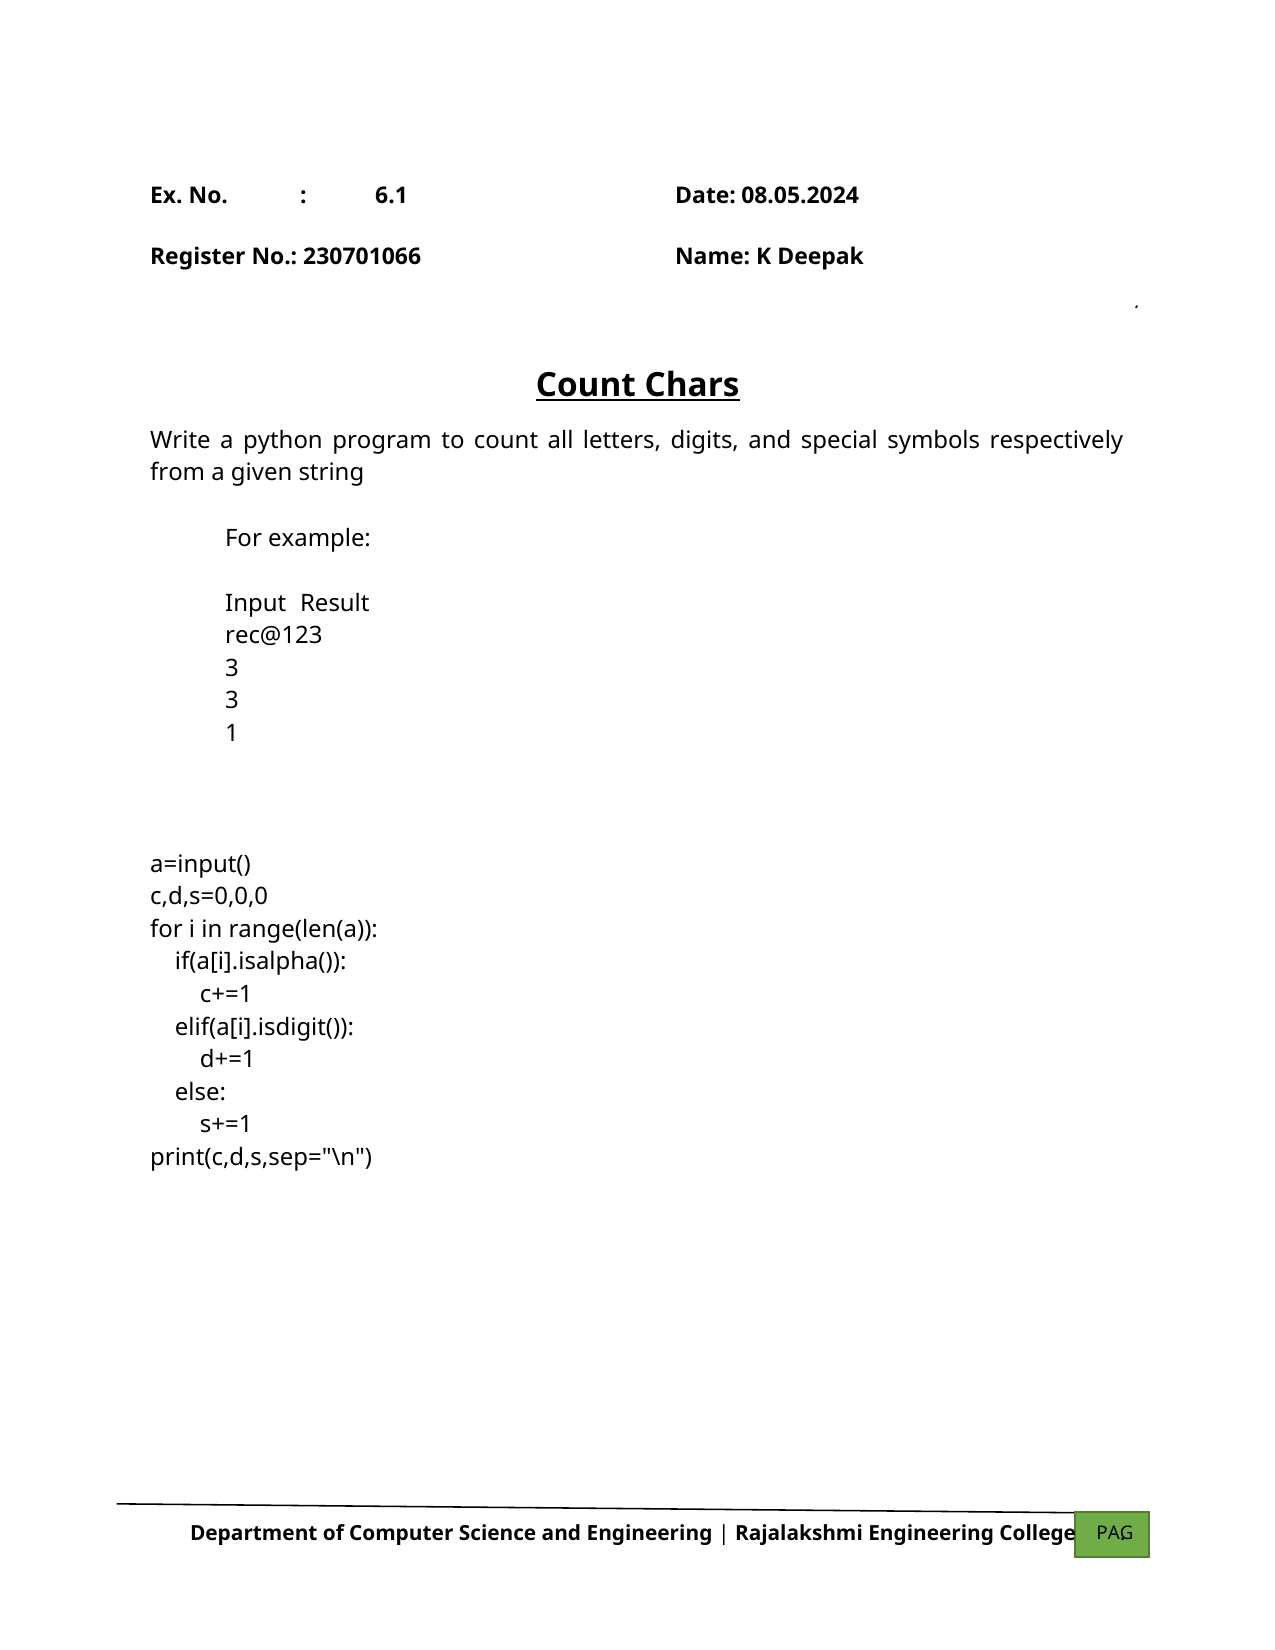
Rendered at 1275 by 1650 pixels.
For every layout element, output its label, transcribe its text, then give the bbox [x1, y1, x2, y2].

text 3 [225, 683, 1125, 716]
text 1 [225, 716, 1125, 748]
text c,d,s=0,0,0 [150, 879, 1125, 912]
text rec@123 [225, 618, 1125, 651]
text Input Result [225, 586, 1125, 618]
text Register No.: 230701066 Name: K Deepak [150, 239, 1125, 271]
text Count Chars [150, 360, 1125, 406]
text 3 [225, 651, 1125, 683]
text d+=1 [150, 1042, 1125, 1074]
text print(c,d,s,sep="\n") [150, 1140, 1125, 1172]
text elif(a[i].isdigit()): [150, 1009, 1125, 1042]
text else: [150, 1074, 1125, 1107]
text s+=1 [150, 1107, 1125, 1140]
text Write a python program to count all letters, digits, and special symbols respectively from a given string [150, 422, 1125, 488]
text c+=1 [150, 977, 1125, 1009]
text For example: [225, 520, 1125, 553]
text if(a[i].isalpha()): [150, 944, 1125, 977]
text a=input() [150, 846, 1125, 879]
text Ex. No. : 6.1 Date: 08.05.2024 [150, 179, 1125, 210]
text for i in range(len(a)): [150, 912, 1125, 944]
